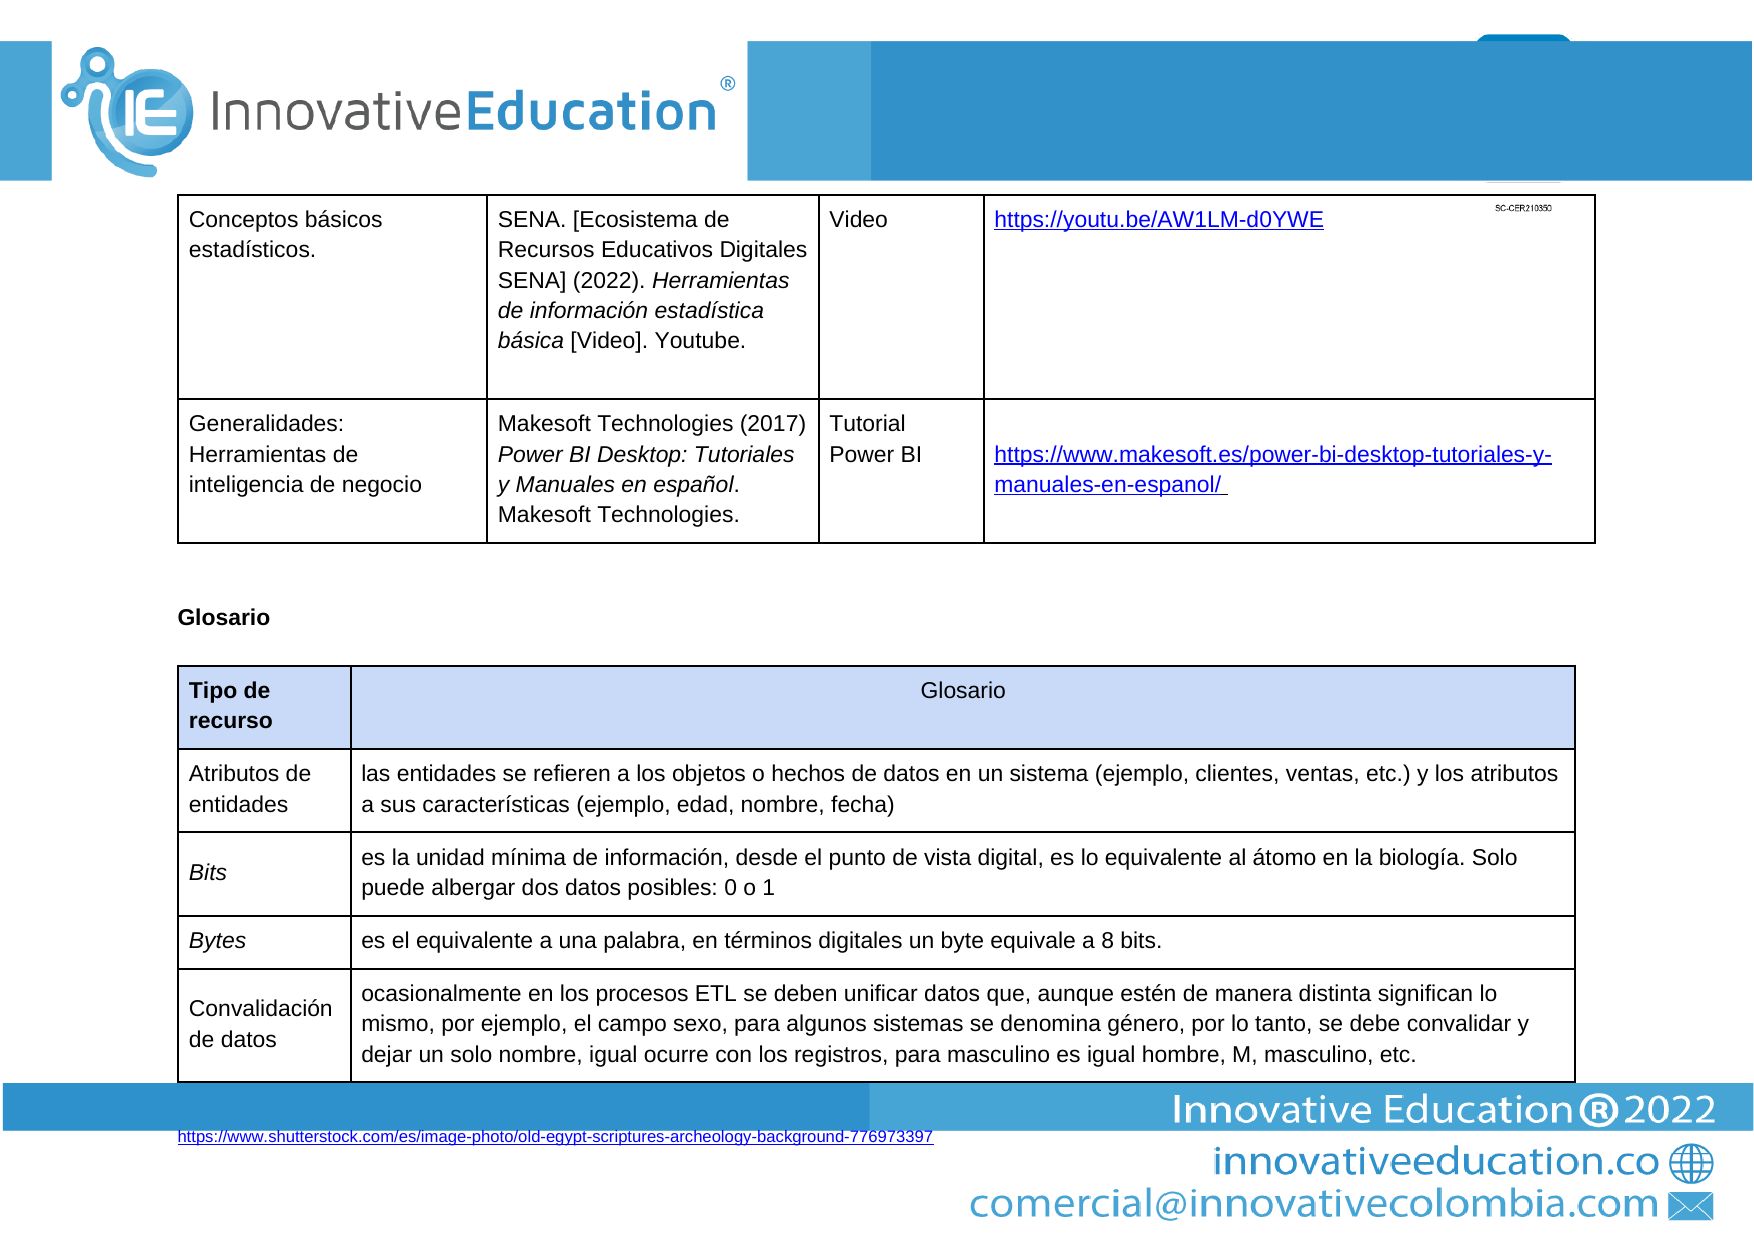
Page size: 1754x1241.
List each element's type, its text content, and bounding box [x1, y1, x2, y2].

text Glosario [177, 604, 1577, 631]
table_cell las entidades se refieren a los objetos o hechos de datos en un sistema (ejemplo, clientes, ventas, etc.) y los atributos a sus características (ejemplo, edad, nombre, fecha) [352, 750, 1574, 831]
table_cell es el equivalente a una palabra, en términos digitales un byte equivale a 8 bits. [352, 917, 1574, 968]
table_cell Bits [179, 833, 350, 914]
table_cell Generalidades: Herramientas de inteligencia de negocio [179, 400, 486, 542]
table_cell Tutorial Power BI [820, 400, 983, 542]
picture [2, 1081, 1754, 1227]
table_header Tipo de recurso [179, 667, 350, 748]
table_header Glosario [352, 667, 1574, 748]
table_cell Conceptos básicos estadísticos. [179, 196, 486, 398]
table_cell https://youtu.be/AW1LM-d0YWE [985, 196, 1594, 398]
picture [0, 28, 1752, 194]
table_cell Atributos de entidades [179, 750, 350, 831]
table_cell SENA. [Ecosistema de Recursos Educativos Digitales SENA] (2022). Herramientas de información estadística básica [Video]. Youtube. [488, 196, 818, 398]
table_cell es la unidad mínima de información, desde el punto de vista digital, es lo equivalente al átomo en la biología. Solo puede albergar dos datos posibles: 0 o 1 [352, 833, 1574, 914]
table_cell https://www.makesoft.es/power-bi-desktop-tutoriales-y-manuales-en-espanol/ [985, 400, 1594, 542]
table_cell Makesoft Technologies (2017) Power BI Desktop: Tutoriales y Manuales en español. Makesoft Technologies. [488, 400, 818, 542]
table_cell Bytes [179, 917, 350, 968]
table_cell Convalidación de datos [179, 970, 350, 1081]
table_cell ocasionalmente en los procesos ETL se deben unificar datos que, aunque estén de manera distinta significan lo mismo, por ejemplo, el campo sexo, para algunos sistemas se denomina género, por lo tanto, se debe convalidar y dejar un solo nombre, igual ocurre con los registros, para masculino es igual hombre, M, masculino, etc. [352, 970, 1574, 1081]
table_cell Video [820, 196, 983, 398]
